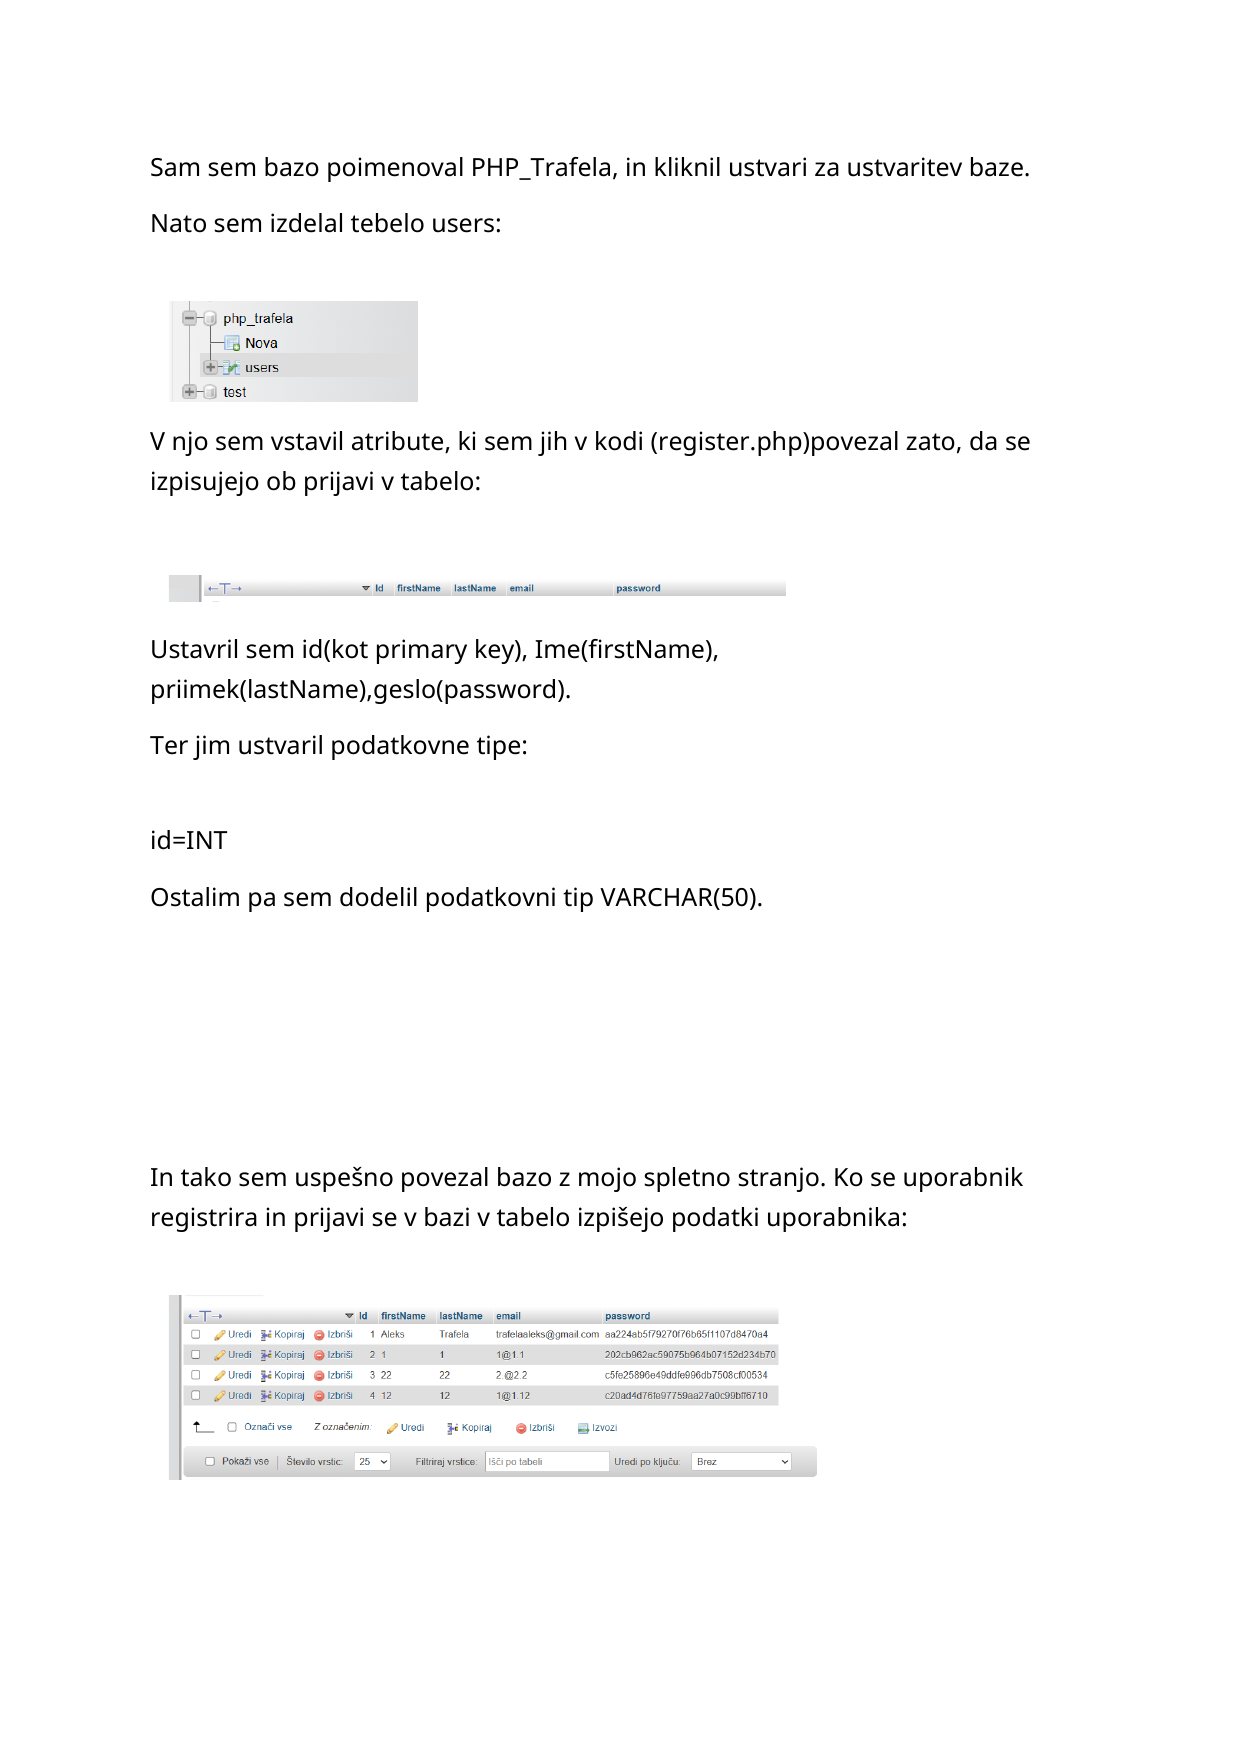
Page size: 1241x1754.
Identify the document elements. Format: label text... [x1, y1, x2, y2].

text Sam sem bazo poimenoval PHP_Trafela, in kliknil ustvari za ustvaritev baze. [150, 150, 1090, 184]
text In tako sem uspešno povezal bazo z mojo spletno stranjo. Ko se uporabnik registrira in prijavi se v bazi v tabelo izpišejo podatki uporabnika: [150, 1160, 1090, 1233]
text id=INT [150, 783, 1090, 857]
text V njo sem vstavil atribute, ki sem jih v kodi (register.php)povezal zato, da se izpisujejo ob prijavi v tabelo: [150, 424, 1090, 497]
text Nato sem izdelal tebelo users: [150, 206, 1090, 280]
text Ostalim pa sem dodelil podatkovni tip VARCHAR(50). [150, 879, 1090, 913]
text Ustavril sem id(kot primary key), Ime(firstName), priimek(lastName),geslo(password). [150, 632, 1090, 705]
text Ter jim ustvaril podatkovne tipe: [150, 727, 1090, 761]
